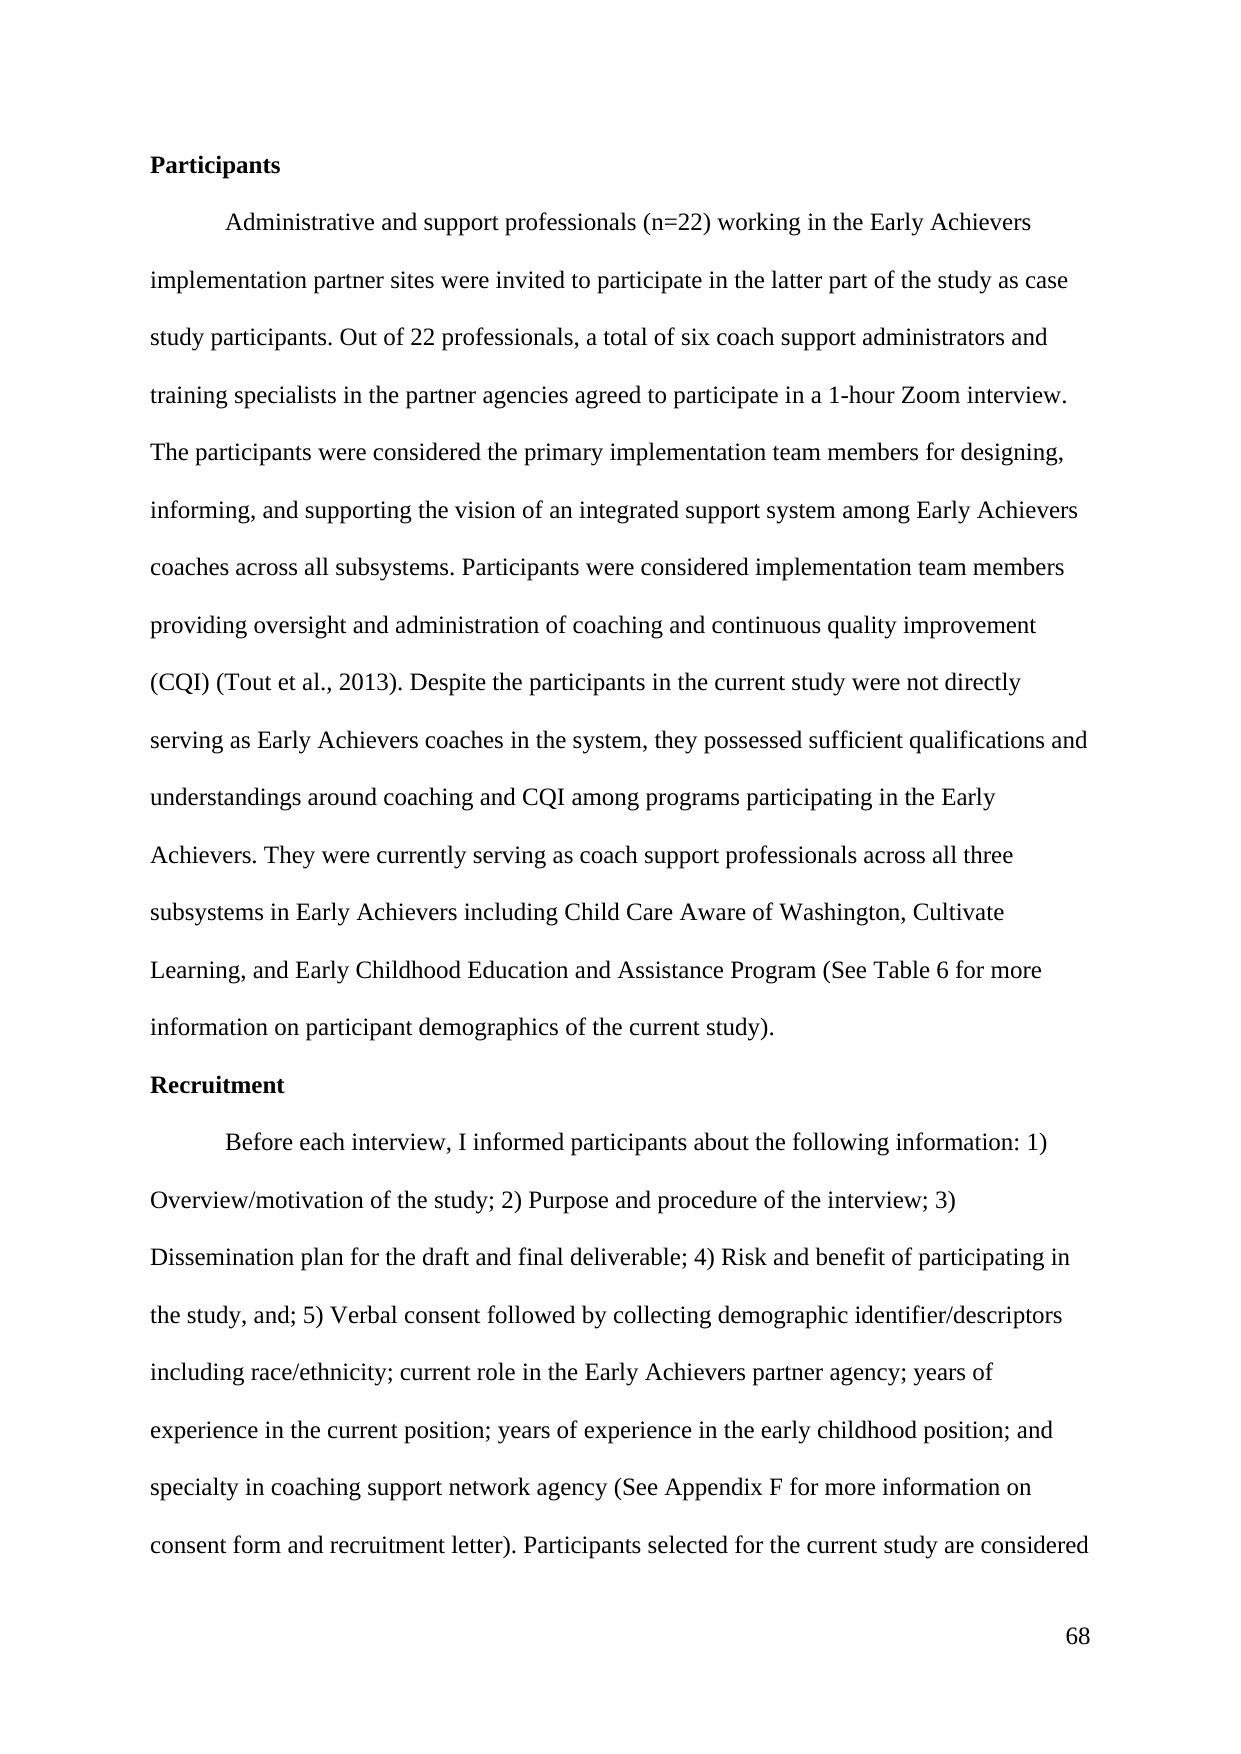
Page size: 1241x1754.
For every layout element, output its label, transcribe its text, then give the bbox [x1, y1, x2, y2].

subtitle Participants [150, 150, 1090, 179]
text Recruitment [150, 1070, 1090, 1099]
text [150, 1127, 1090, 1559]
text Administrative and support professionals (n=22) working in the Early Achievers implementation partner sites were invited to participate in the latter part of the study as case study participants. Out of 22 professionals, a total of six coach support administrators and training specialists in the partner agencies agreed to participate in a 1-hour Zoom interview. The participants were considered the primary implementation team members for designing, informing, and supporting the vision of an integrated support system among Early Achievers coaches across all subsystems. Participants were considered implementation team members providing oversight and administration of coaching and continuous quality improvement (CQI) (Tout et al., 2013). Despite the participants in the current study were not directly serving as Early Achievers coaches in the system, they possessed sufficient qualifications and understandings around coaching and CQI among programs participating in the Early Achievers. They were currently serving as coach support professionals across all three subsystems in Early Achievers including Child Care Aware of Washington, Cultivate Learning, and Early Childhood Education and Assistance Program (See Table 6 for more information on participant demographics of the current study). [150, 207, 1090, 1041]
